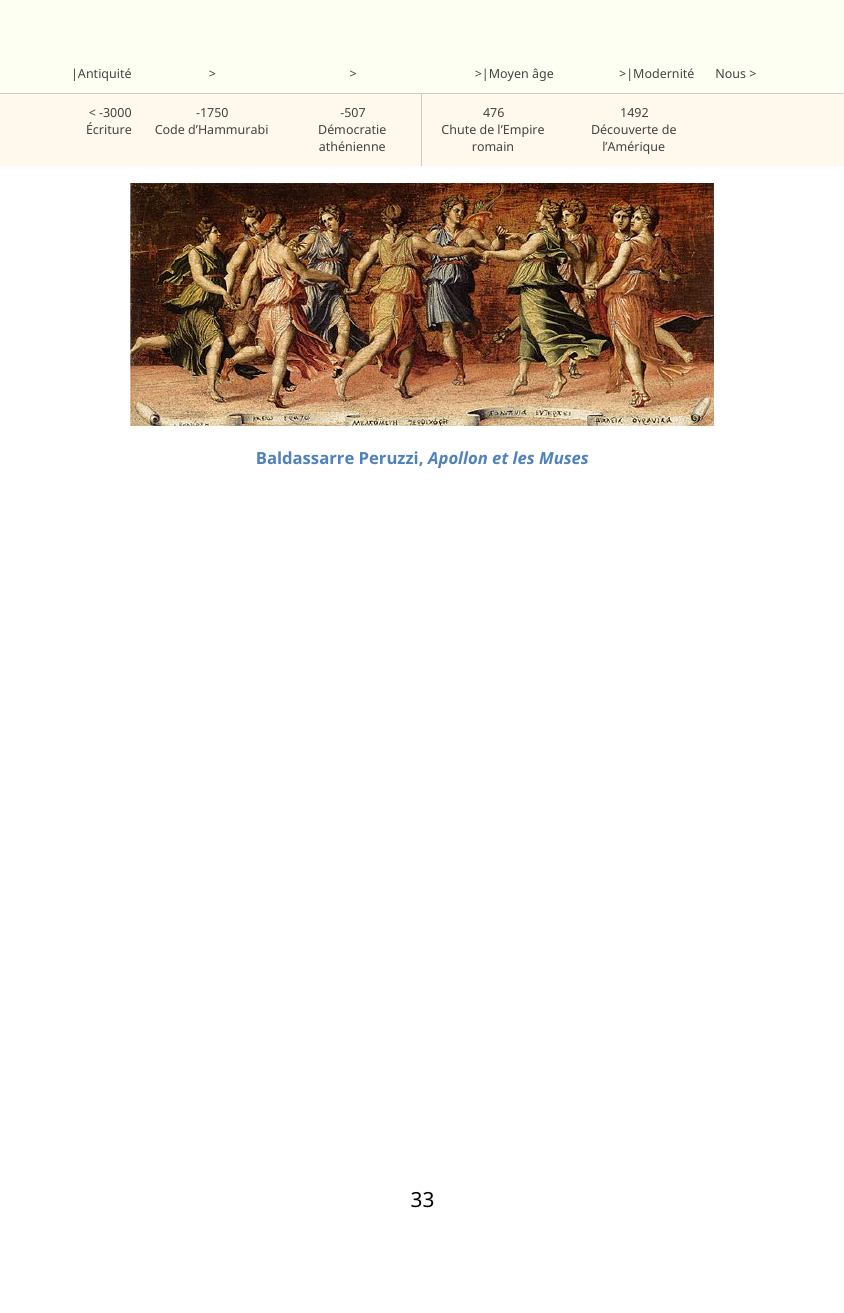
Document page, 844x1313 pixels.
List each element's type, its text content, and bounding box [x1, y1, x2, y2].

text Baldassarre Peruzzi, Apollon et les Muses [128, 447, 717, 469]
picture [130, 183, 714, 426]
